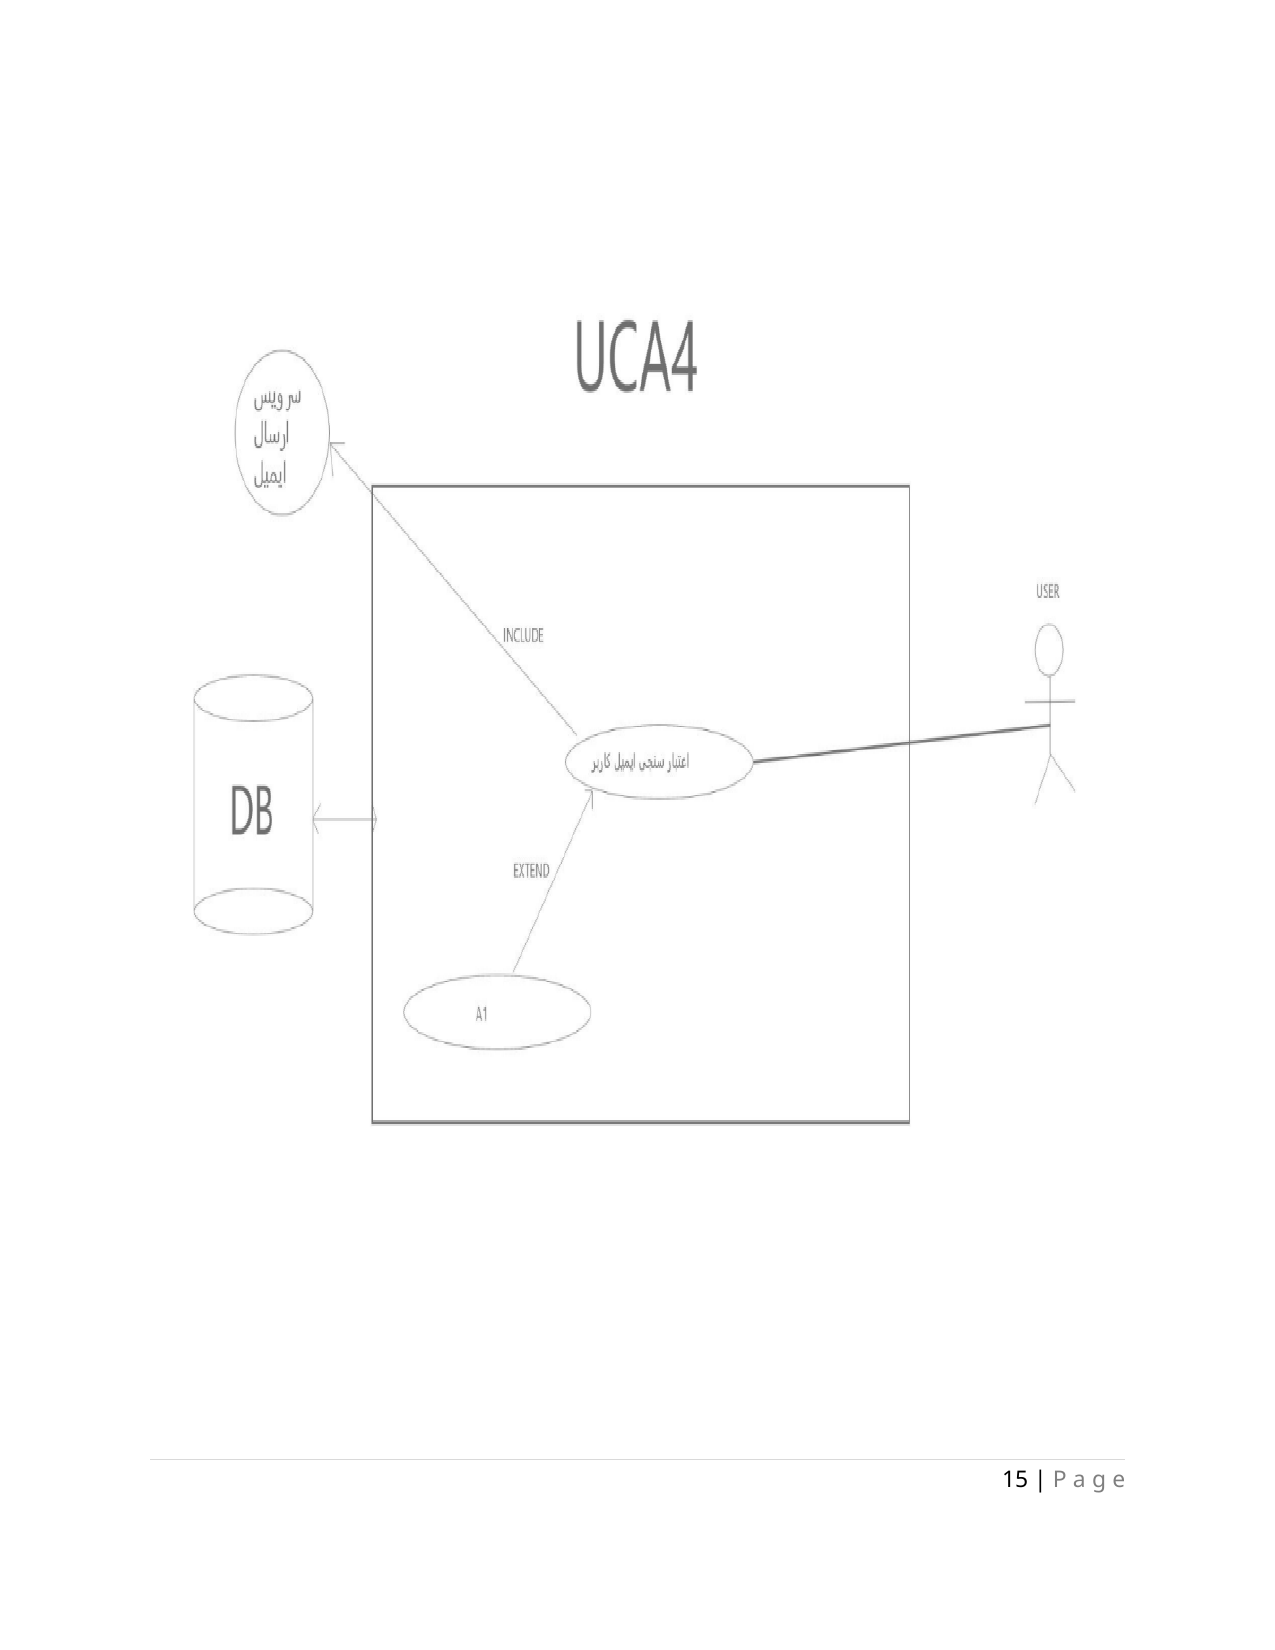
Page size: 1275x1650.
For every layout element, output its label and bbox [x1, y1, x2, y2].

picture [150, 150, 1125, 1374]
